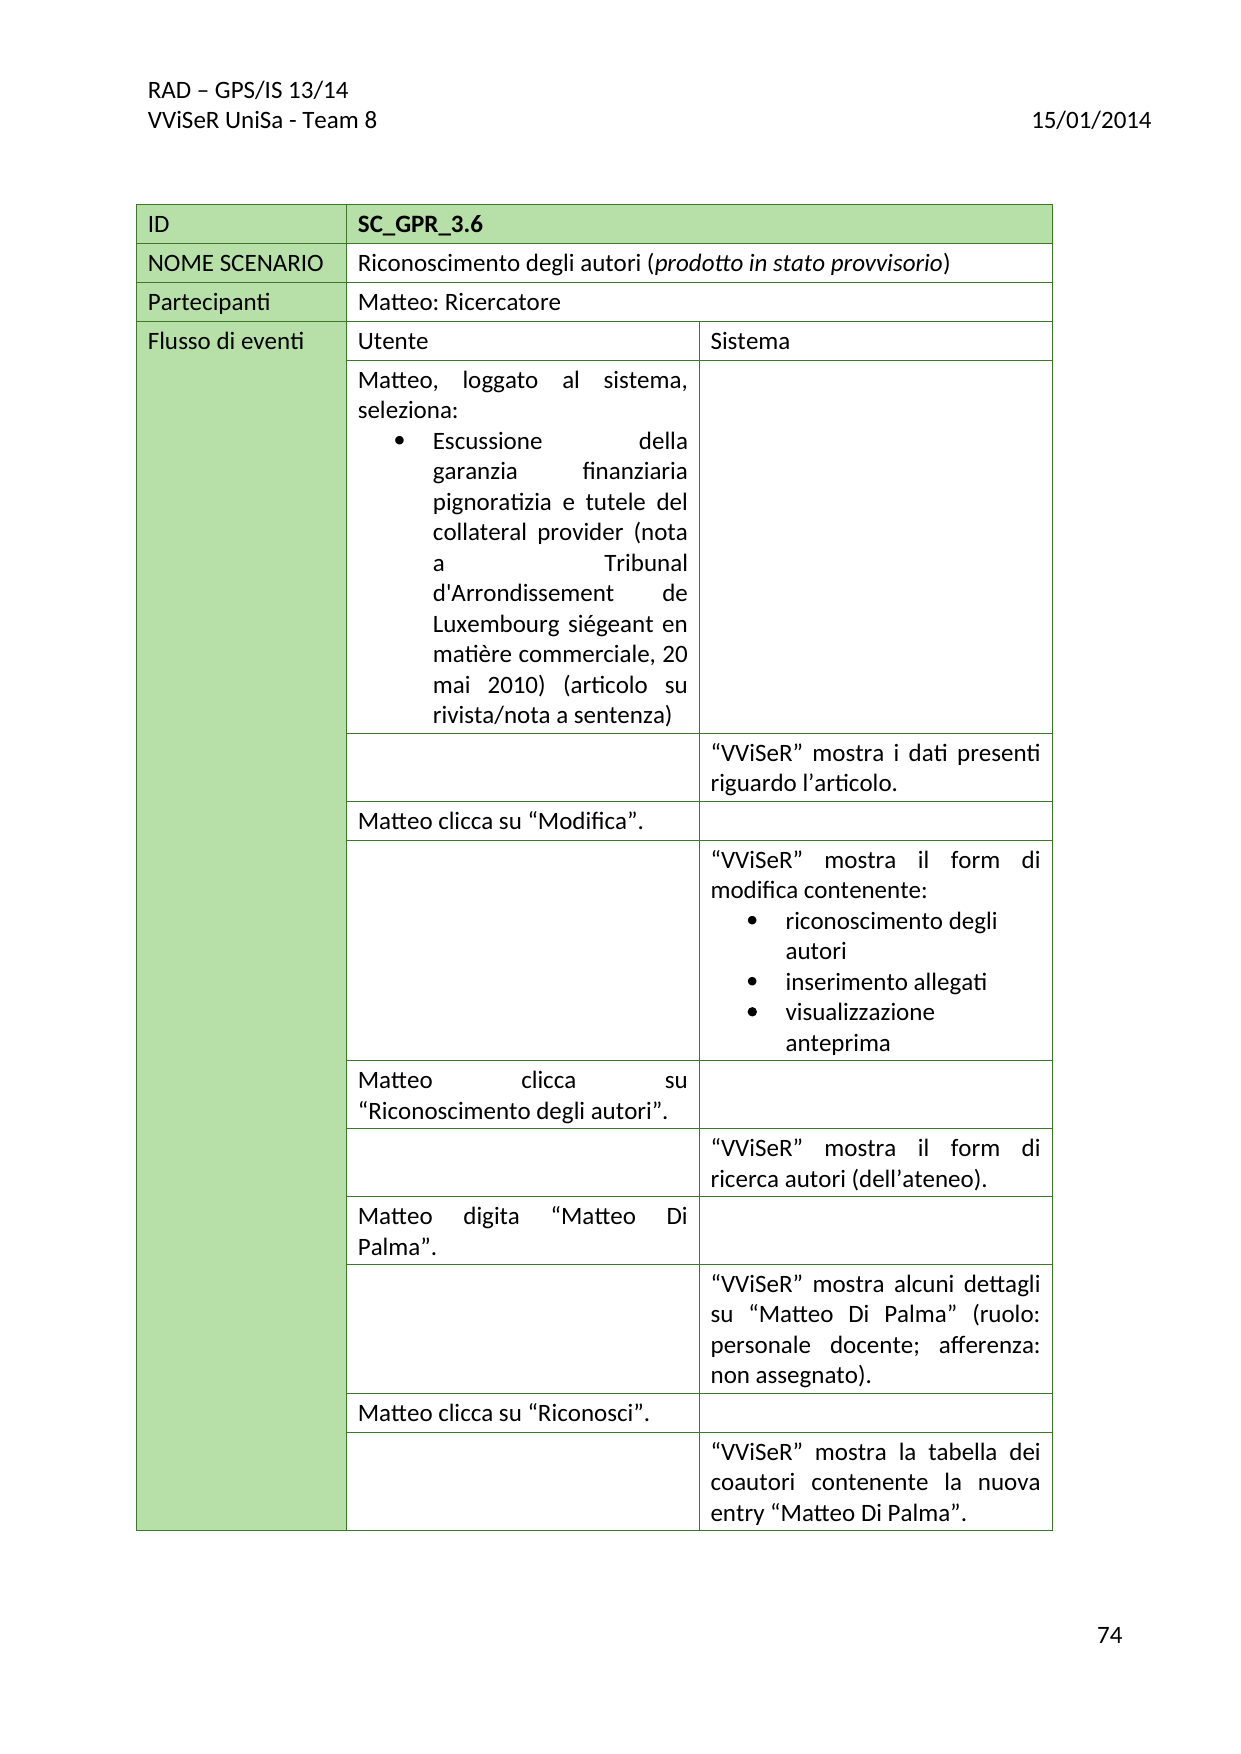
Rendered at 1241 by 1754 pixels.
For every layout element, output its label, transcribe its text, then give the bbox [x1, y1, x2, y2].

table_cell Matteo: Ricercatore [347, 283, 1052, 321]
table_cell [347, 1265, 699, 1393]
table_cell [347, 1433, 699, 1530]
table_cell Flusso di eventi [137, 322, 346, 1530]
table_cell “VViSeR” mostra la tabella dei coautori contenente la nuova entry “Matteo Di Palma”. [700, 1433, 1052, 1530]
table_cell [700, 1061, 1052, 1128]
table_cell Matteo clicca su “Riconoscimento degli autori”. [347, 1061, 699, 1128]
table_cell Matteo digita “Matteo Di Palma”. [347, 1197, 699, 1264]
table_cell “VViSeR” mostra i dati presenti riguardo l’articolo. [700, 734, 1052, 801]
table_cell Matteo clicca su “Modifica”. [347, 802, 699, 840]
table_cell Riconoscimento degli autori (prodotto in stato provvisorio) [347, 244, 1052, 282]
table_cell Matteo, loggato al sistema, seleziona: Escussione della garanzia finanziaria pignoratizia e tutele del collateral provider (nota a Tribunal d'Arrondissement de Luxembourg siégeant en matière commerciale, 20 mai 2010) (articolo su rivista/nota a sentenza) [347, 361, 699, 733]
table_cell Utente [347, 322, 699, 360]
table_cell [700, 802, 1052, 840]
table_cell “VViSeR” mostra alcuni dettagli su “Matteo Di Palma” (ruolo: personale docente; afferenza: non assegnato). [700, 1265, 1052, 1393]
table_cell Matteo clicca su “Riconosci”. [347, 1394, 699, 1432]
table_header ID [137, 205, 346, 243]
table_cell [347, 734, 699, 801]
table_cell Partecipanti [137, 283, 346, 321]
table_cell [700, 1394, 1052, 1432]
table_cell NOME SCENARIO [137, 244, 346, 282]
table_cell Sistema [700, 322, 1052, 360]
table_cell [347, 841, 699, 1060]
table_cell [347, 1129, 699, 1196]
table_cell [700, 1197, 1052, 1264]
table_cell “VViSeR” mostra il form di ricerca autori (dell’ateneo). [700, 1129, 1052, 1196]
table_cell “VViSeR” mostra il form di modifica contenente: riconoscimento degli autori inserimento allegati visualizzazione anteprima [700, 841, 1052, 1060]
table_cell [700, 361, 1052, 733]
table_header SC_GPR_3.6 [347, 205, 1052, 243]
